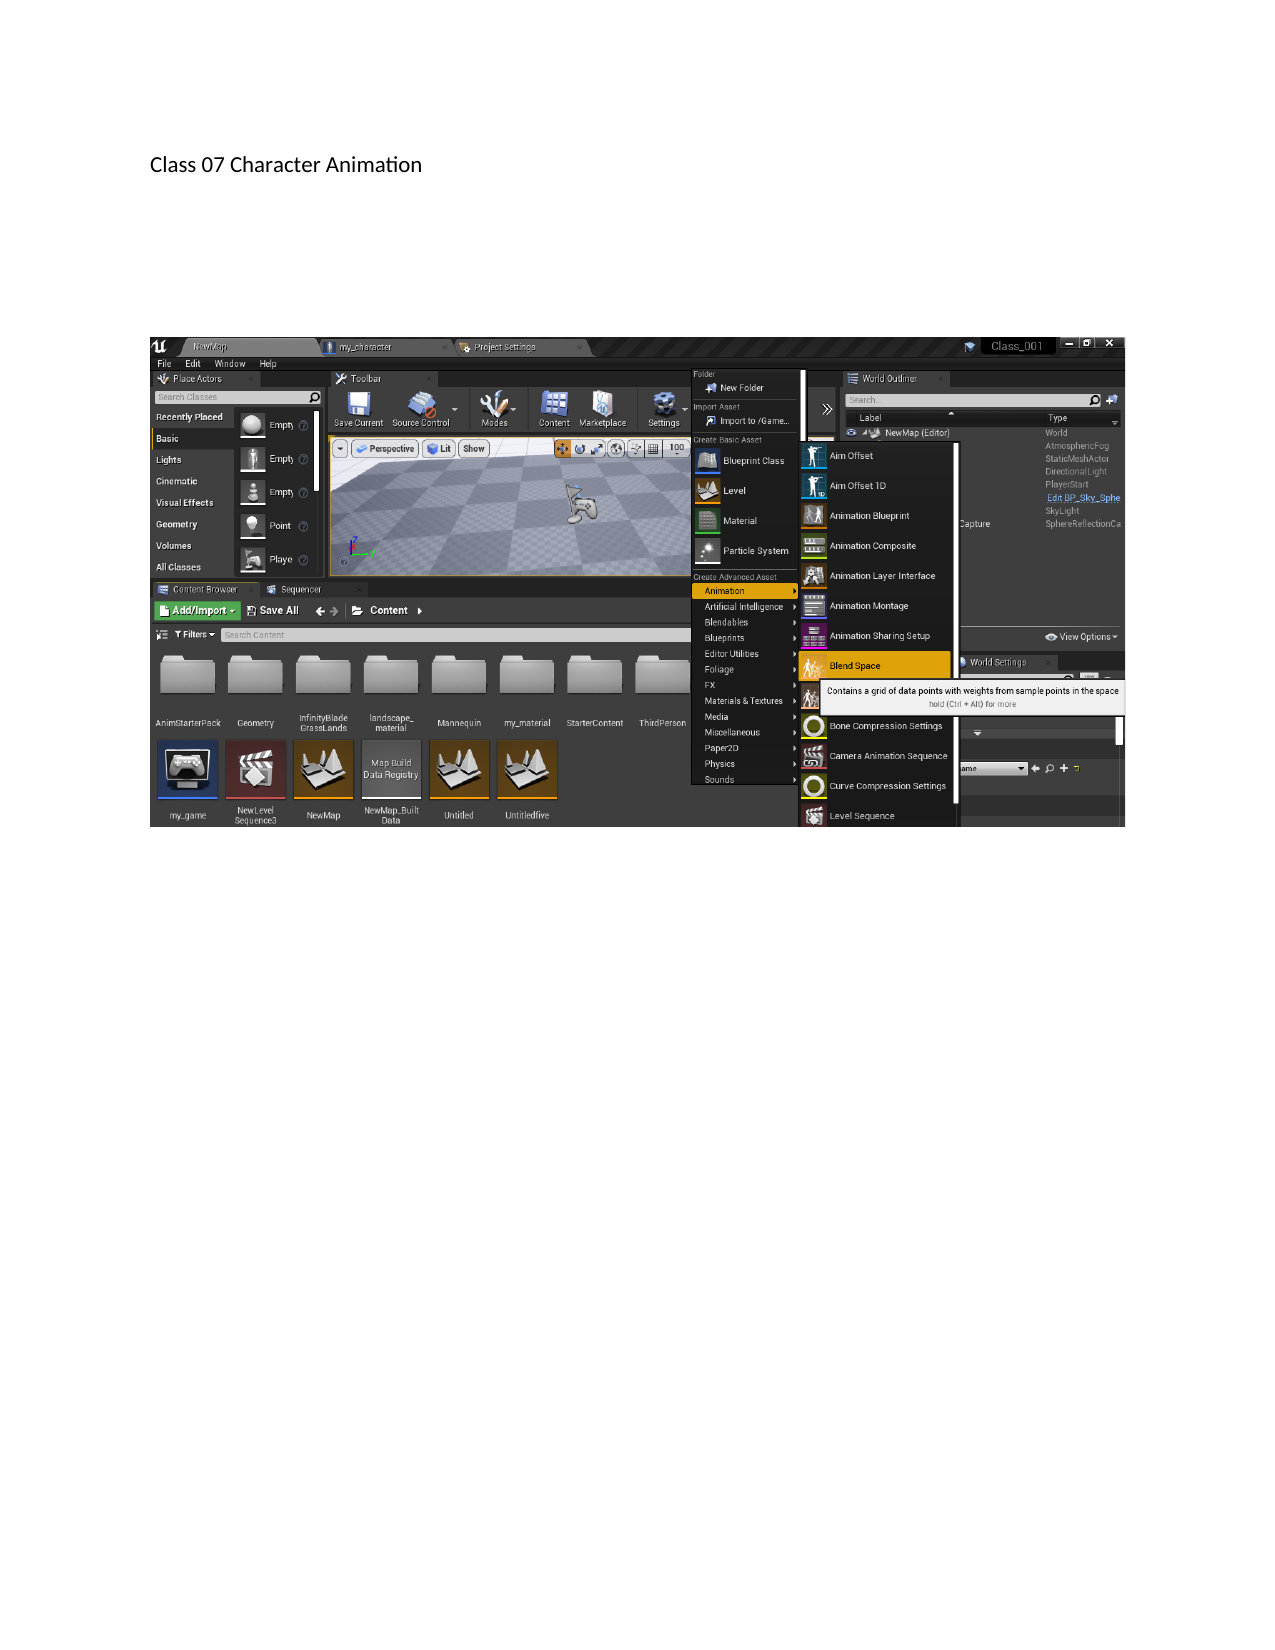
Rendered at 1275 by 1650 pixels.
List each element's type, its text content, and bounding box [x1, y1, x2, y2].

picture [150, 337, 1125, 827]
text Class 07 Character Animation [150, 150, 1125, 178]
